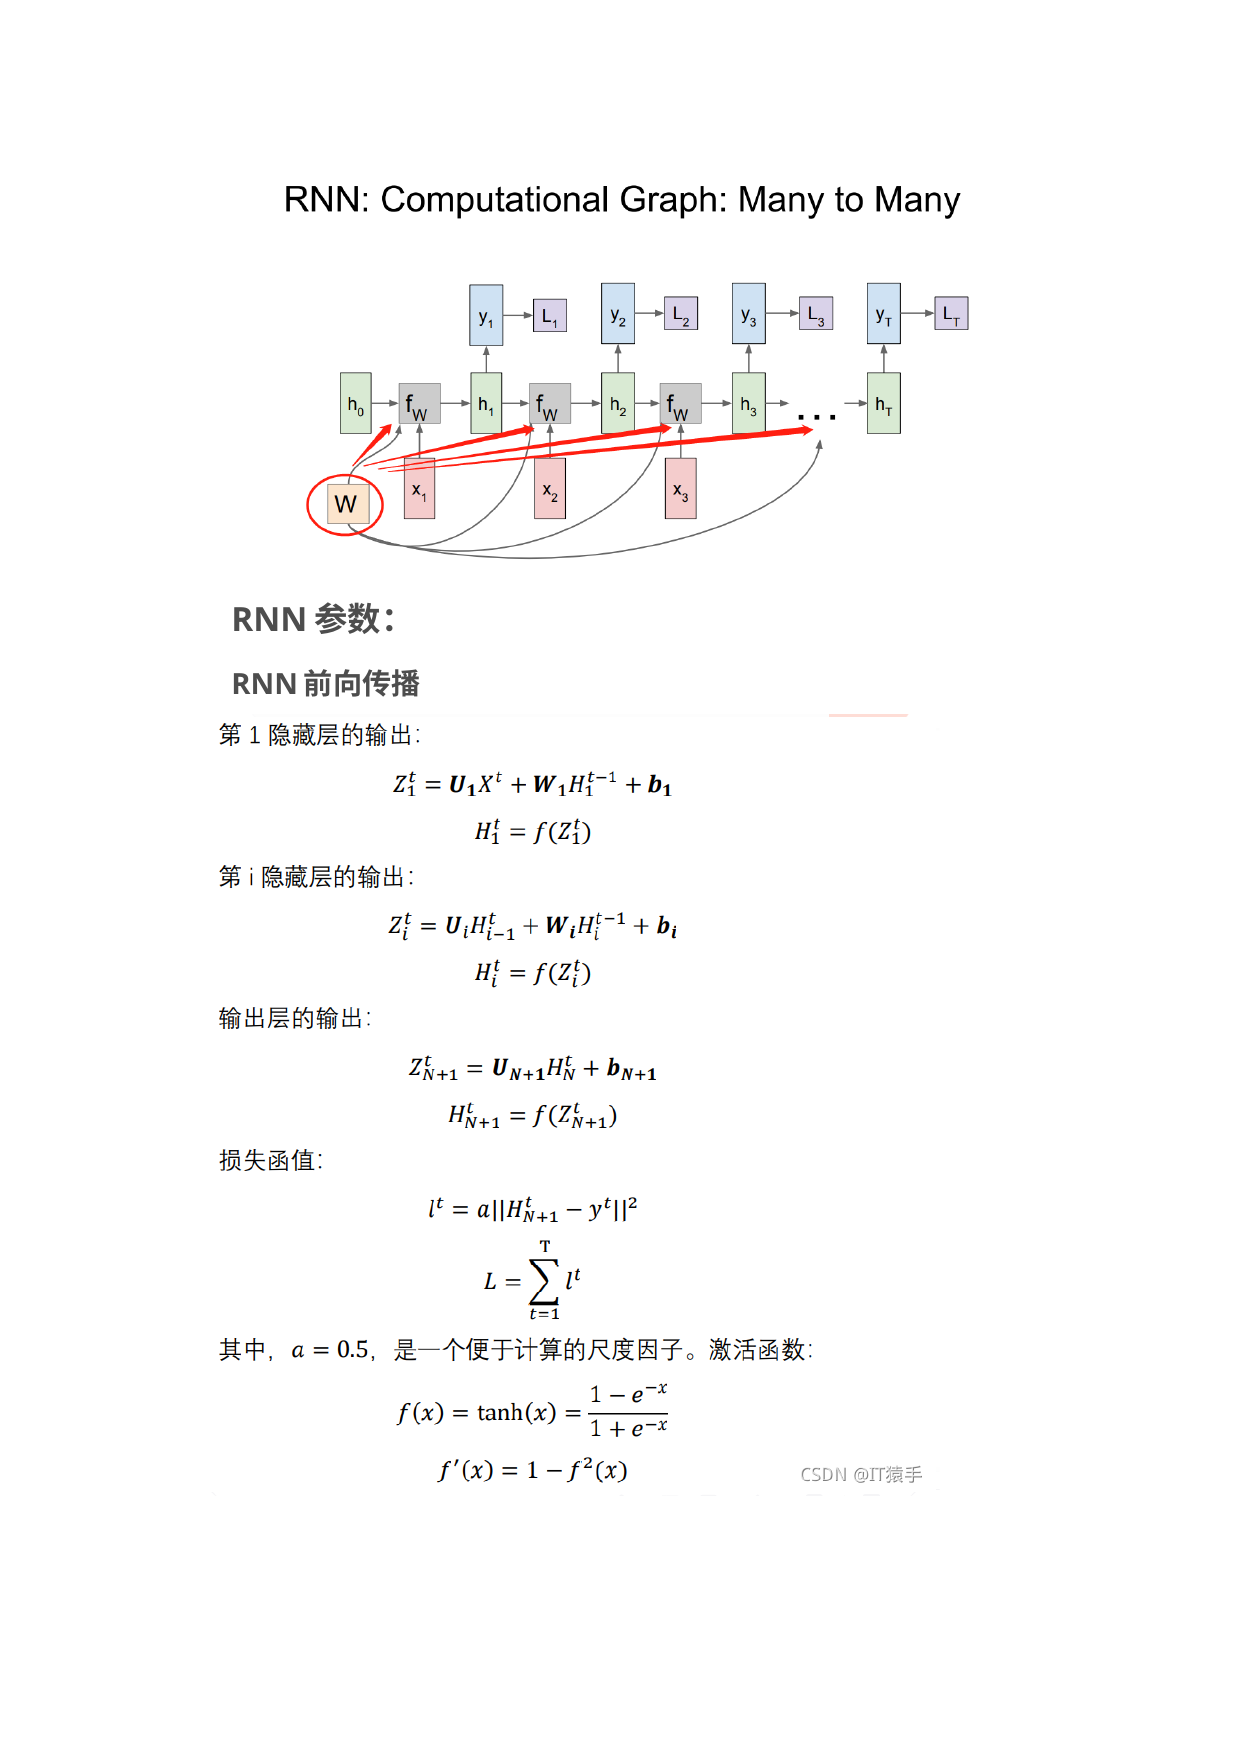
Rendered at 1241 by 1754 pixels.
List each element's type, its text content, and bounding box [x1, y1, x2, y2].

picture [269, 162, 971, 581]
text RNN参数： [187, 584, 1053, 649]
text RNN前向传播 [187, 649, 1053, 714]
picture [187, 714, 940, 1496]
